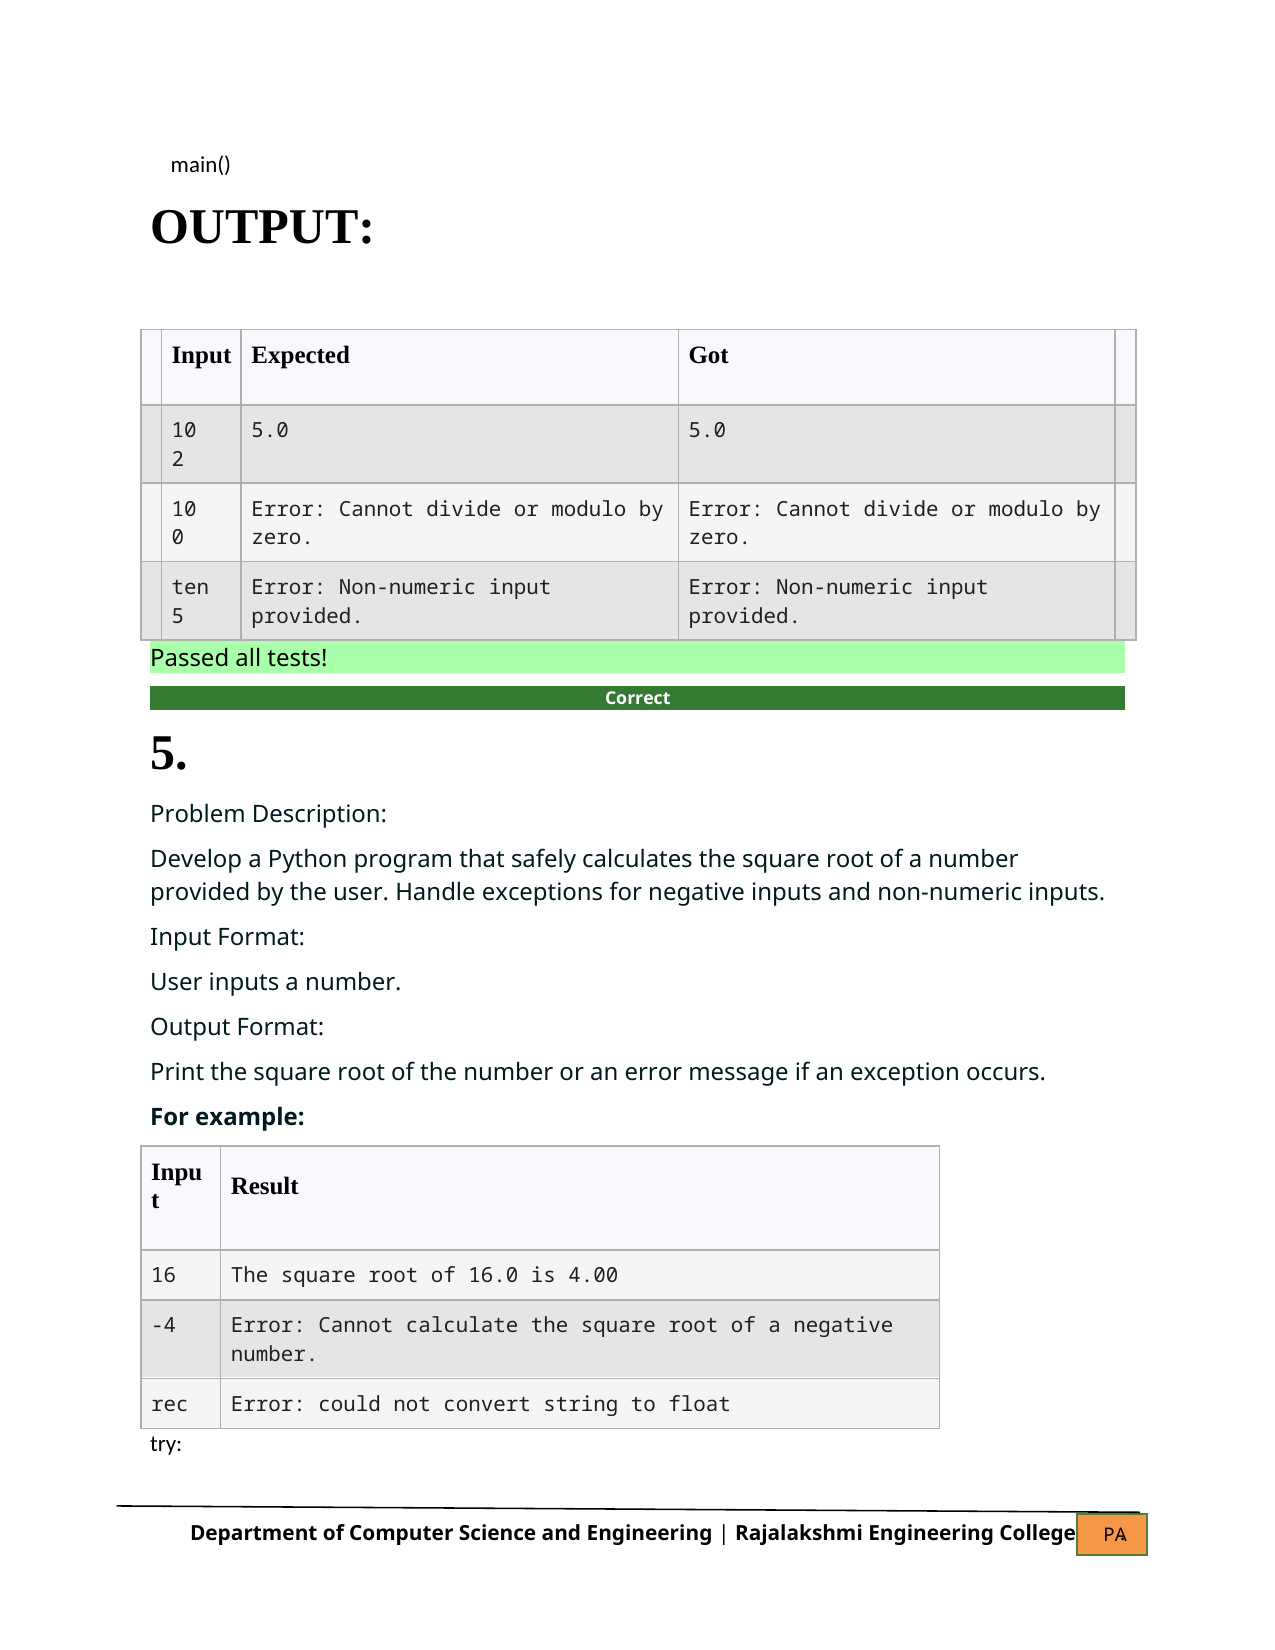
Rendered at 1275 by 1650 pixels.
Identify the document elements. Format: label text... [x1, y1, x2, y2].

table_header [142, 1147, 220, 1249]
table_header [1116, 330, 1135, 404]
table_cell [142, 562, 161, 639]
text Correct [150, 686, 1125, 710]
subtitle 5. [150, 722, 1125, 780]
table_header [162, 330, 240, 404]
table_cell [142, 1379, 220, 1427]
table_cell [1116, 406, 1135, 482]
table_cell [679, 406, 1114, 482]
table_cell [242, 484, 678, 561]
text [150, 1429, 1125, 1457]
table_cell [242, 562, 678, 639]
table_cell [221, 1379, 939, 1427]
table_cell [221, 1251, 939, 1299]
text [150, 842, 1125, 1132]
text main() [150, 150, 1125, 178]
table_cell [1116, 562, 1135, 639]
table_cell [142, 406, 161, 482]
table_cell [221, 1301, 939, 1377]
text Passed all tests! [150, 641, 1125, 673]
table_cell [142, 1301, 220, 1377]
text Problem Description: [150, 797, 1125, 829]
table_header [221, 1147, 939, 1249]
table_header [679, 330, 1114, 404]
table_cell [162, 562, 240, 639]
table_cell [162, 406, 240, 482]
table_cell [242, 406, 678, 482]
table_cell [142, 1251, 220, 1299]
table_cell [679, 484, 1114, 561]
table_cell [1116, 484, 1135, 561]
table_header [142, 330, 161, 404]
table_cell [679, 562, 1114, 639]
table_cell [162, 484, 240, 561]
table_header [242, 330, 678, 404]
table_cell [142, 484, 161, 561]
subtitle OUTPUT: [150, 197, 1125, 312]
